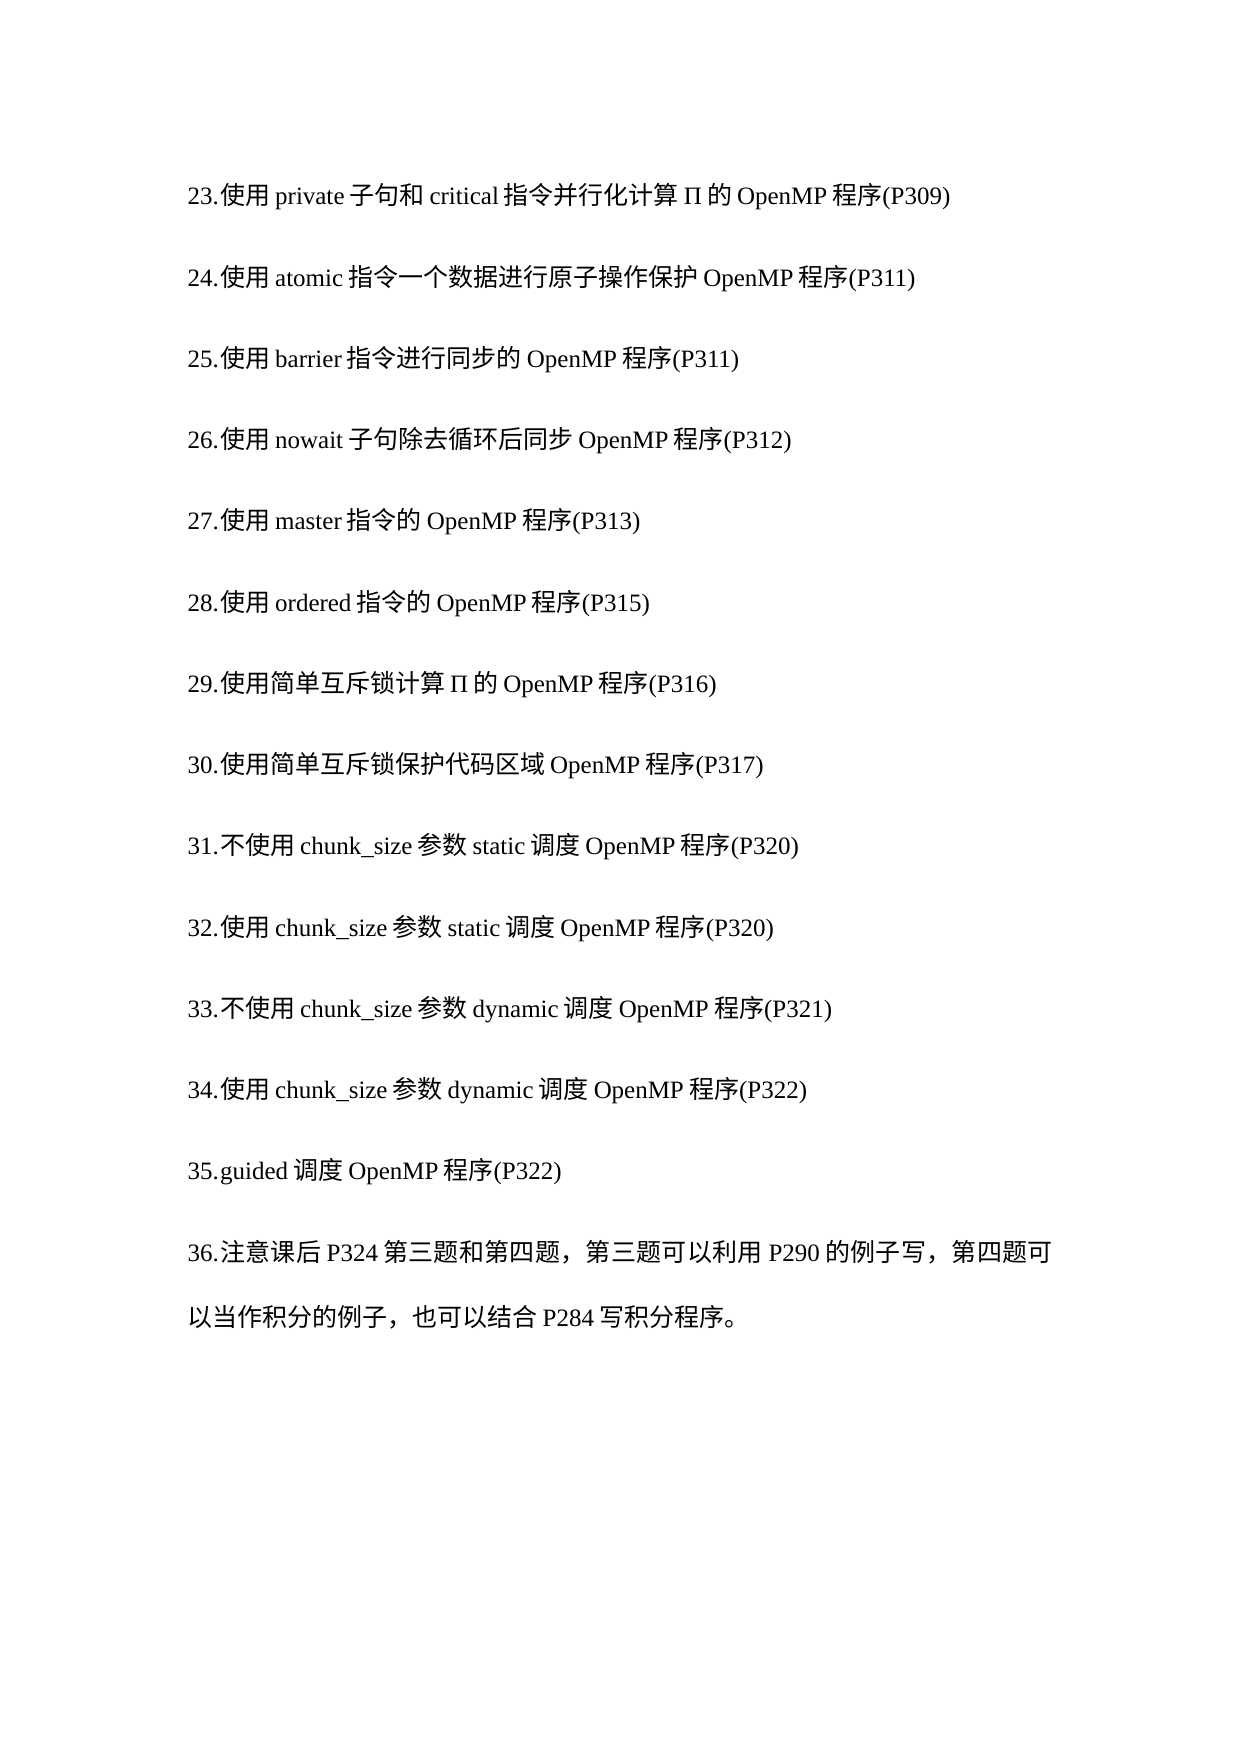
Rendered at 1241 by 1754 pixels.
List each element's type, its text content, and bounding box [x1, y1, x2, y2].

list 使用barrier指令进行同步的OpenMP程序(P311) [187, 324, 1053, 389]
list 使用chunk_size参数dynamic调度OpenMP程序(P322) [187, 1055, 1053, 1120]
list 使用master指令的OpenMP程序(P313) [187, 486, 1053, 551]
list 使用private子句和critical指令并行化计算Π的OpenMP程序(P309) [187, 161, 1053, 226]
list guided调度OpenMP程序(P322) [187, 1136, 1053, 1201]
list 注意课后P324第三题和第四题，第三题可以利用P290的例子写，第四题可以当作积分的例子，也可以结合P284写积分程序。 [187, 1218, 1053, 1348]
list 使用ordered指令的OpenMP程序(P315) [187, 568, 1053, 633]
list 不使用chunk_size参数static调度OpenMP程序(P320) [187, 811, 1053, 876]
list 使用chunk_size参数static调度OpenMP程序(P320) [187, 893, 1053, 958]
list 使用简单互斥锁计算Π的OpenMP程序(P316) [187, 649, 1053, 714]
list 使用nowait子句除去循环后同步OpenMP程序(P312) [187, 405, 1053, 470]
list 不使用chunk_size参数dynamic调度OpenMP程序(P321) [187, 974, 1053, 1039]
list 使用简单互斥锁保护代码区域OpenMP程序(P317) [187, 730, 1053, 795]
list 使用atomic指令一个数据进行原子操作保护OpenMP程序(P311) [187, 243, 1053, 308]
